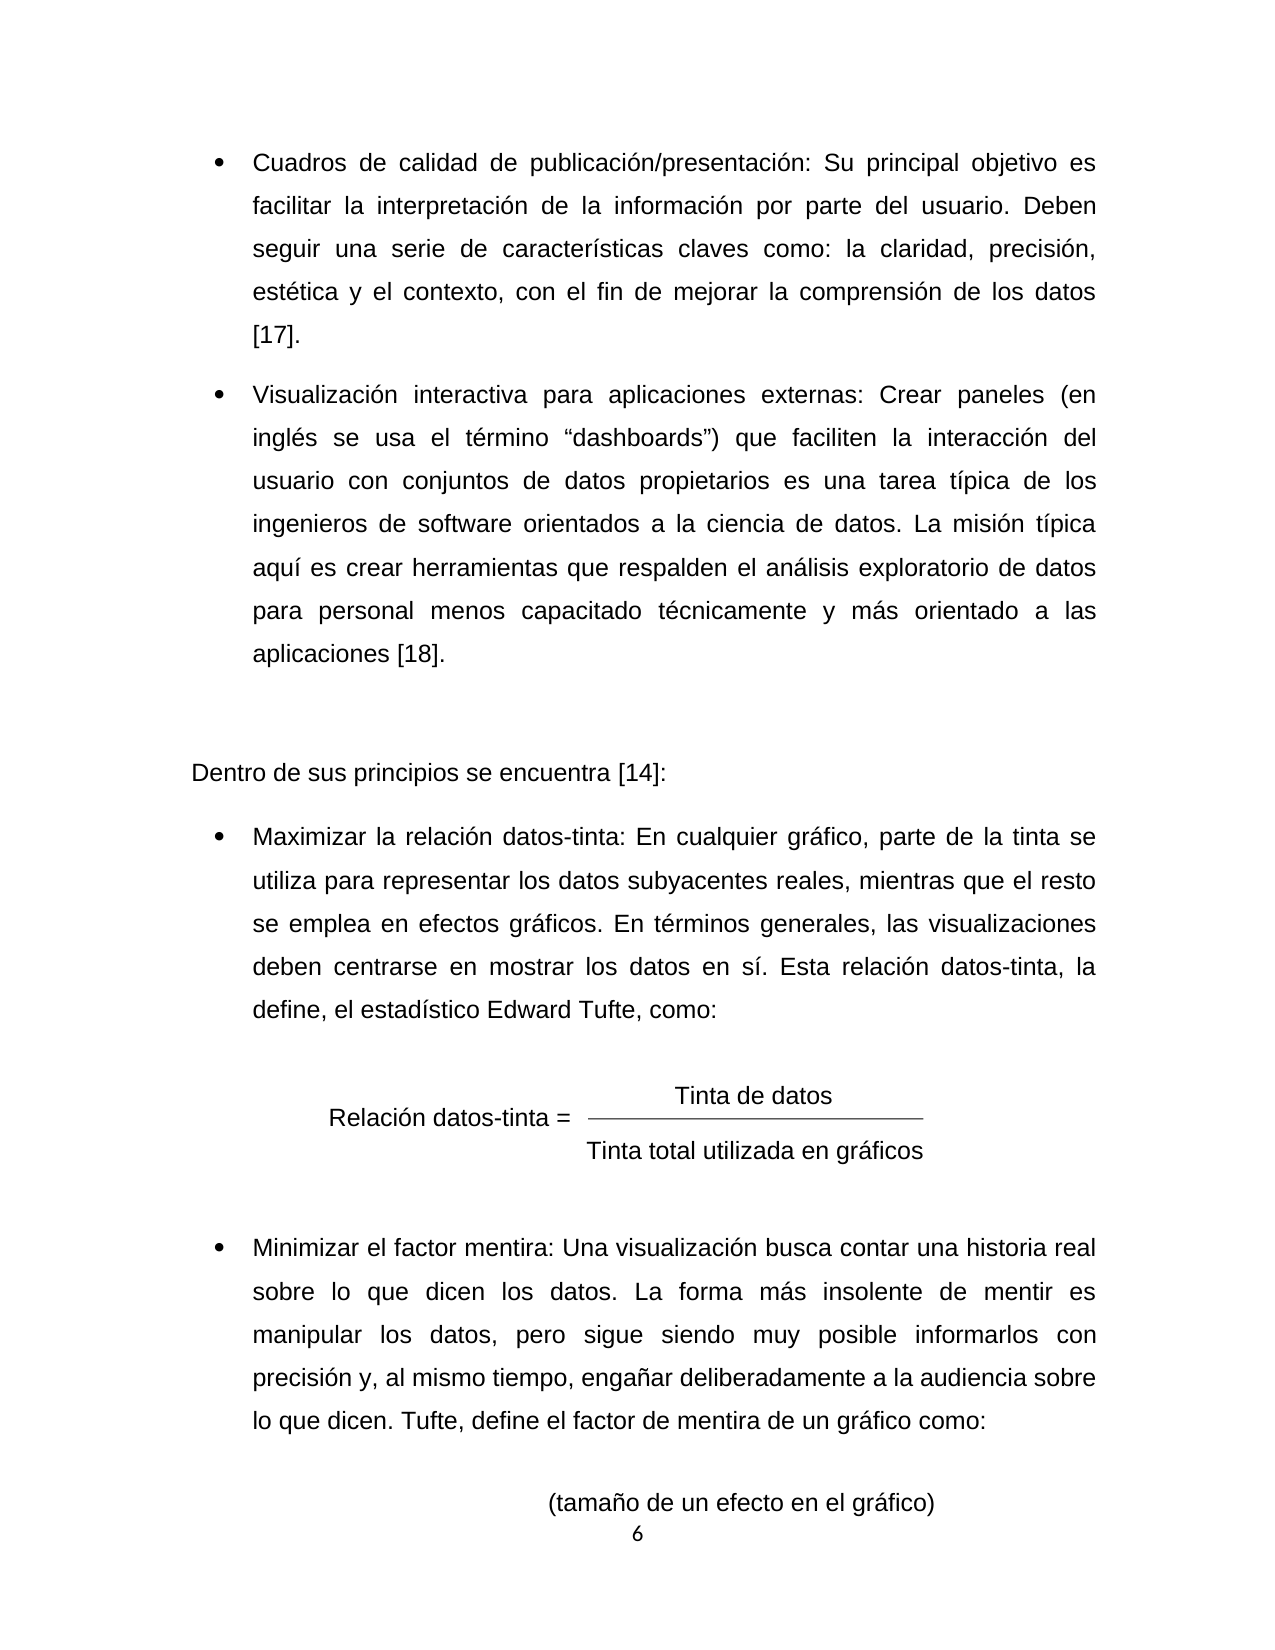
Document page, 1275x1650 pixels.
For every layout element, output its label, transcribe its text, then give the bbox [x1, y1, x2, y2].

list Cuadros de calidad de publicación/presentación: Su principal objetivo es facilitar la interpretación de la información por parte del usuario. Deben seguir una serie de características claves como: la claridad, precisión, estética y el contexto, con el fin de mejorar la comprensión de los datos [17]. [215, 148, 1098, 349]
list Minimizar el factor mentira: Una visualización busca contar una historia real sobre lo que dicen los datos. La forma más insolente de mentir es manipular los datos, pero sigue siendo muy posible informarlos con precisión y, al mismo tiempo, engañar deliberadamente a la audiencia sobre lo que dicen. Tufte, define el factor de mentira de un gráfico como: [215, 1233, 1098, 1435]
text Dentro de sus principios se encuentra [14]: [177, 758, 1098, 787]
list Visualización interactiva para aplicaciones externas: Crear paneles (en inglés se usa el término “dashboards”) que faciliten la interacción del usuario con conjuntos de datos propietarios es una tarea típica de los ingenieros de software orientados a la ciencia de datos. La misión típica aquí es crear herramientas que respalden el análisis exploratorio de datos para personal menos capacitado técnicamente y más orientado a las aplicaciones [18]. [215, 380, 1098, 668]
list Maximizar la relación datos-tinta: En cualquier gráfico, parte de la tinta se utiliza para representar los datos subyacentes reales, mientras que el resto se emplea en efectos gráficos. En términos generales, las visualizaciones deben centrarse en mostrar los datos en sí. Esta relación datos-tinta, la define, el estadístico Edward Tufte, como: [215, 822, 1098, 1024]
text Relación datos-tinta = [252, 1103, 1098, 1132]
